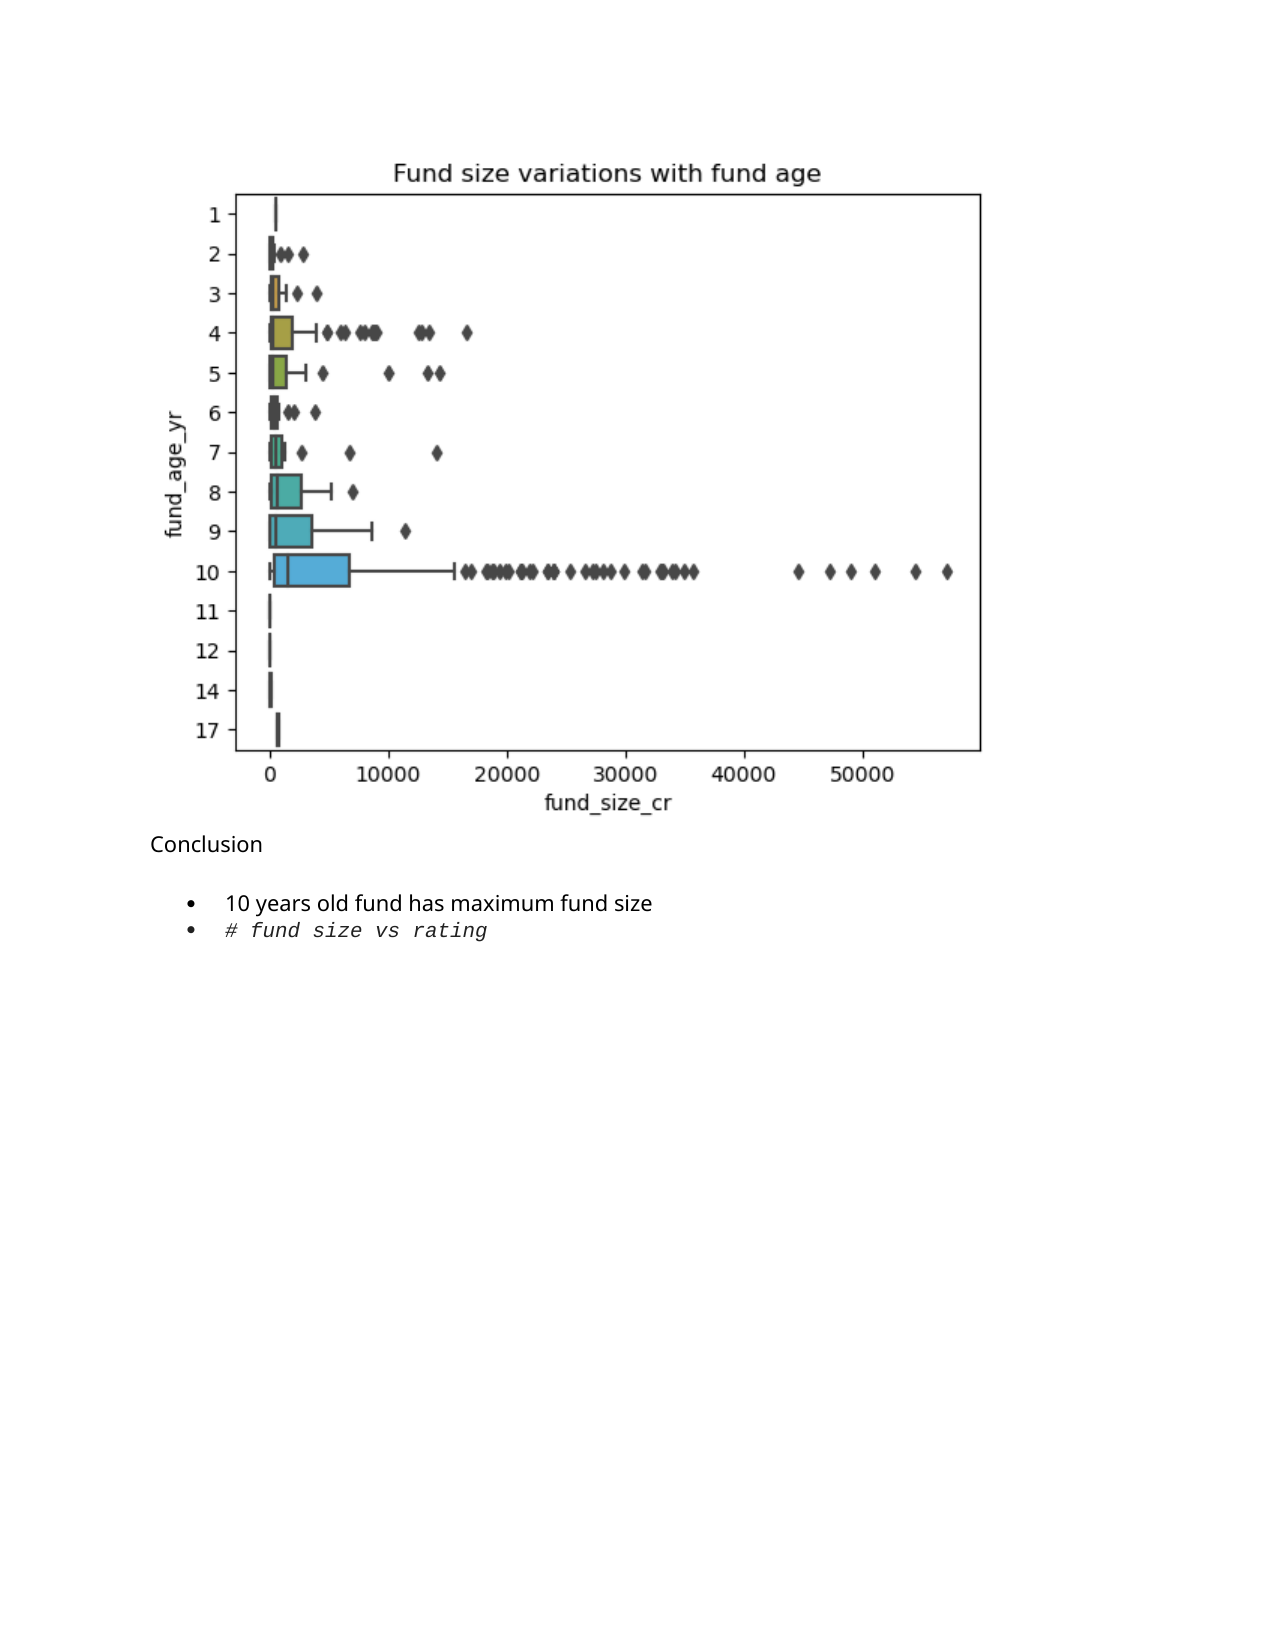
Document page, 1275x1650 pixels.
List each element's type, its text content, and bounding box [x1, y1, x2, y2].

picture [150, 150, 995, 830]
list # fund size vs rating [187, 918, 1125, 943]
list 10 years old fund has maximum fund size [187, 888, 1125, 918]
text Conclusion [150, 829, 1125, 859]
